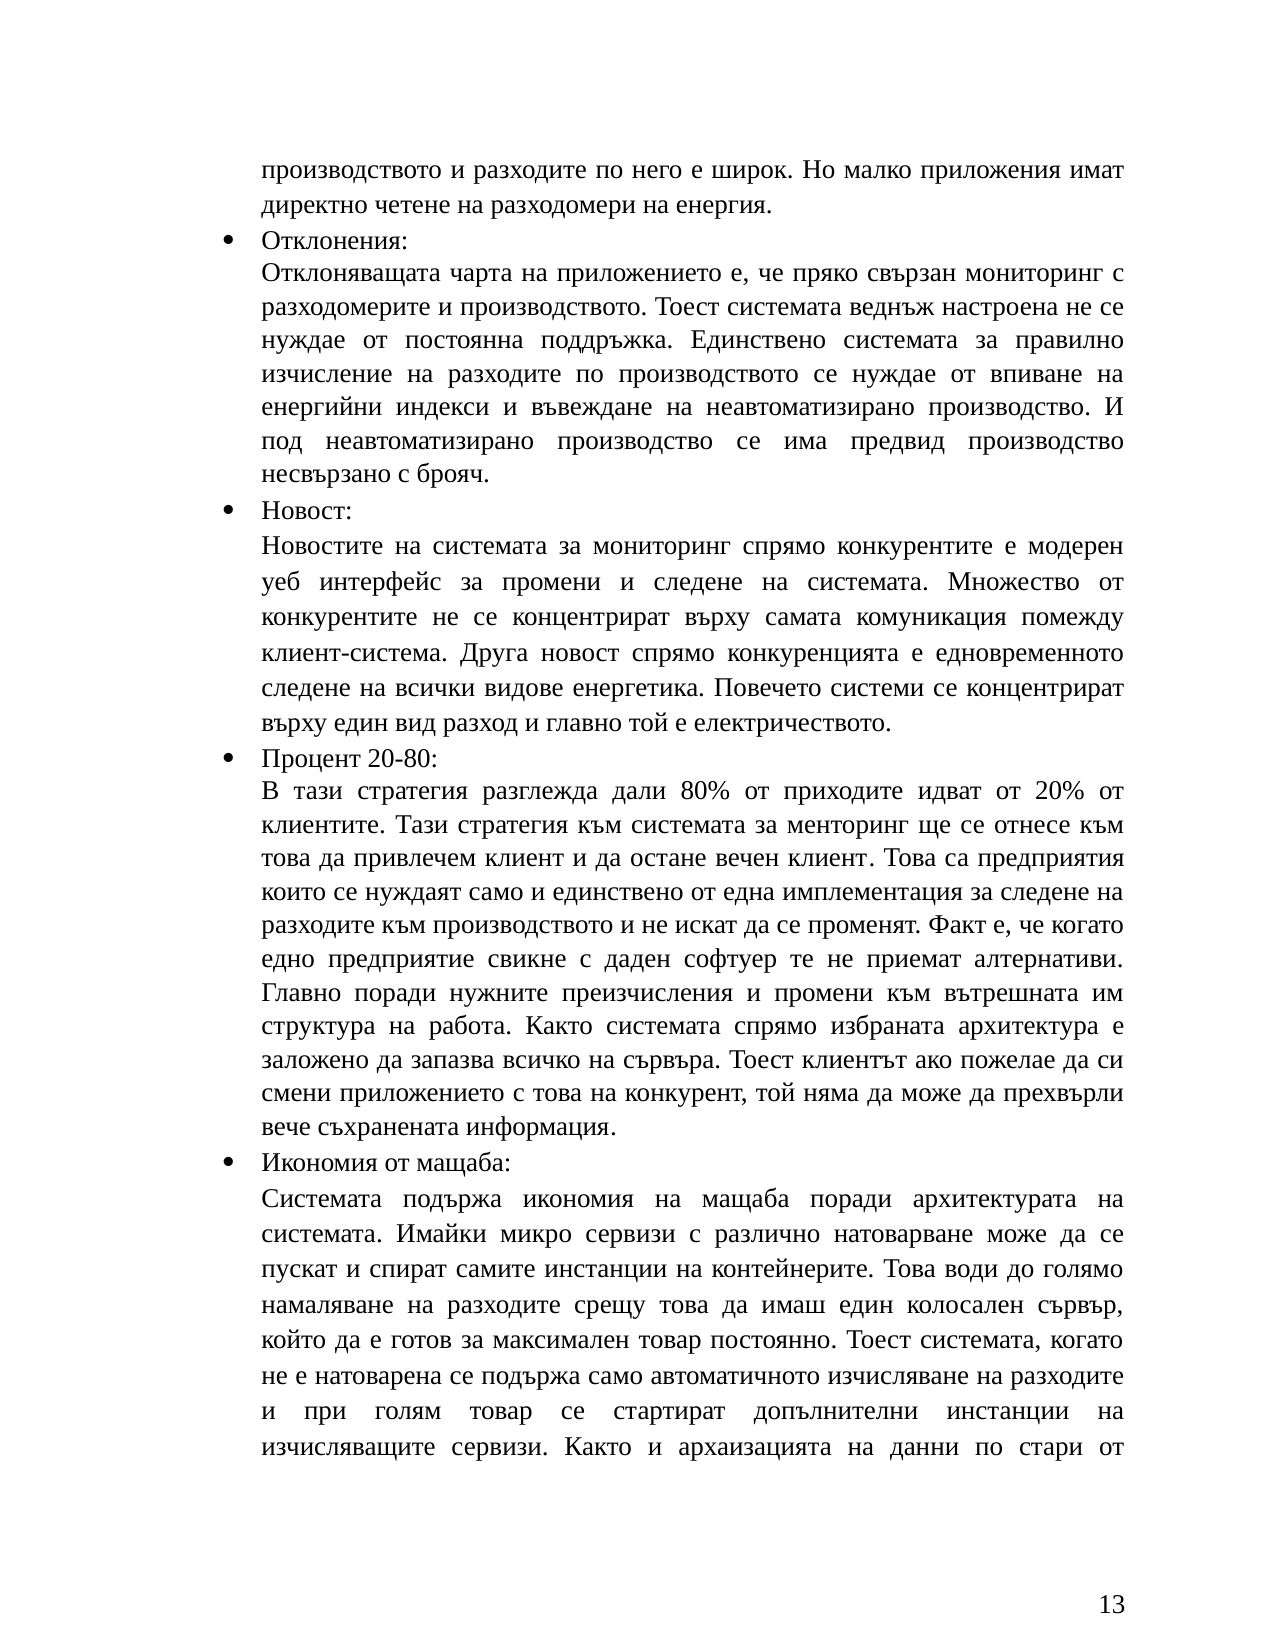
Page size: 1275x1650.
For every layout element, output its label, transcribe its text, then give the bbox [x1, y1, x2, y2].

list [261, 150, 1125, 221]
list Отклоняващата чарта на приложението е, че пряко свързан мониторинг с разходомерите и производството. Тоест системата веднъж настроена не се нуждае от постоянна поддръжка. Единствено системата за правилно изчисление на разходите по производството се нуждае от впиване на енергийни индекси и въвеждане на неавтоматизирано производство. И под неавтоматизирано производство се има предвид производство несвързано с брояч. [261, 256, 1125, 489]
list Икономия от мащаба: [224, 1143, 1125, 1179]
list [261, 1179, 1125, 1462]
list В тази стратегия разглежда дали 80% от приходите идват от 20% от клиентите. Тази стратегия към системата за менторинг ще се отнесе към това да привлечем клиент и да остане вечен клиент. Това са предприятия които се нуждаят само и единствено от една имплементация за следене на разходите към производството и не искат да се променят. Факт е, че когато едно предприятие свикне с даден софтуер те не приемат алтернативи. Главно поради нужните преизчисления и промени към вътрешната им структура на работа. Както системата спрямо избраната архитектура е заложено да запазва всичко на сървъра. Тоест клиентът ако пожелае да си смени приложението с това на конкурент, той няма да може да прехвърли вече съхранената информация. [261, 774, 1125, 1141]
list Процент 20-80: [224, 739, 1125, 774]
list Новост: [224, 491, 1125, 526]
list Отклонения: [224, 221, 1125, 256]
list Новостите на системата за мониторинг спрямо конкурентите е модерен уеб интерфейс за промени и следене на системата. Множество от конкурентите не се концентрират върху самата комуникация помежду клиент-система. Друга новост спрямо конкуренцията е едновременното следене на всички видове енергетика. Повечето системи се концентрират върху един вид разход и главно той е електричеството. [261, 526, 1125, 739]
